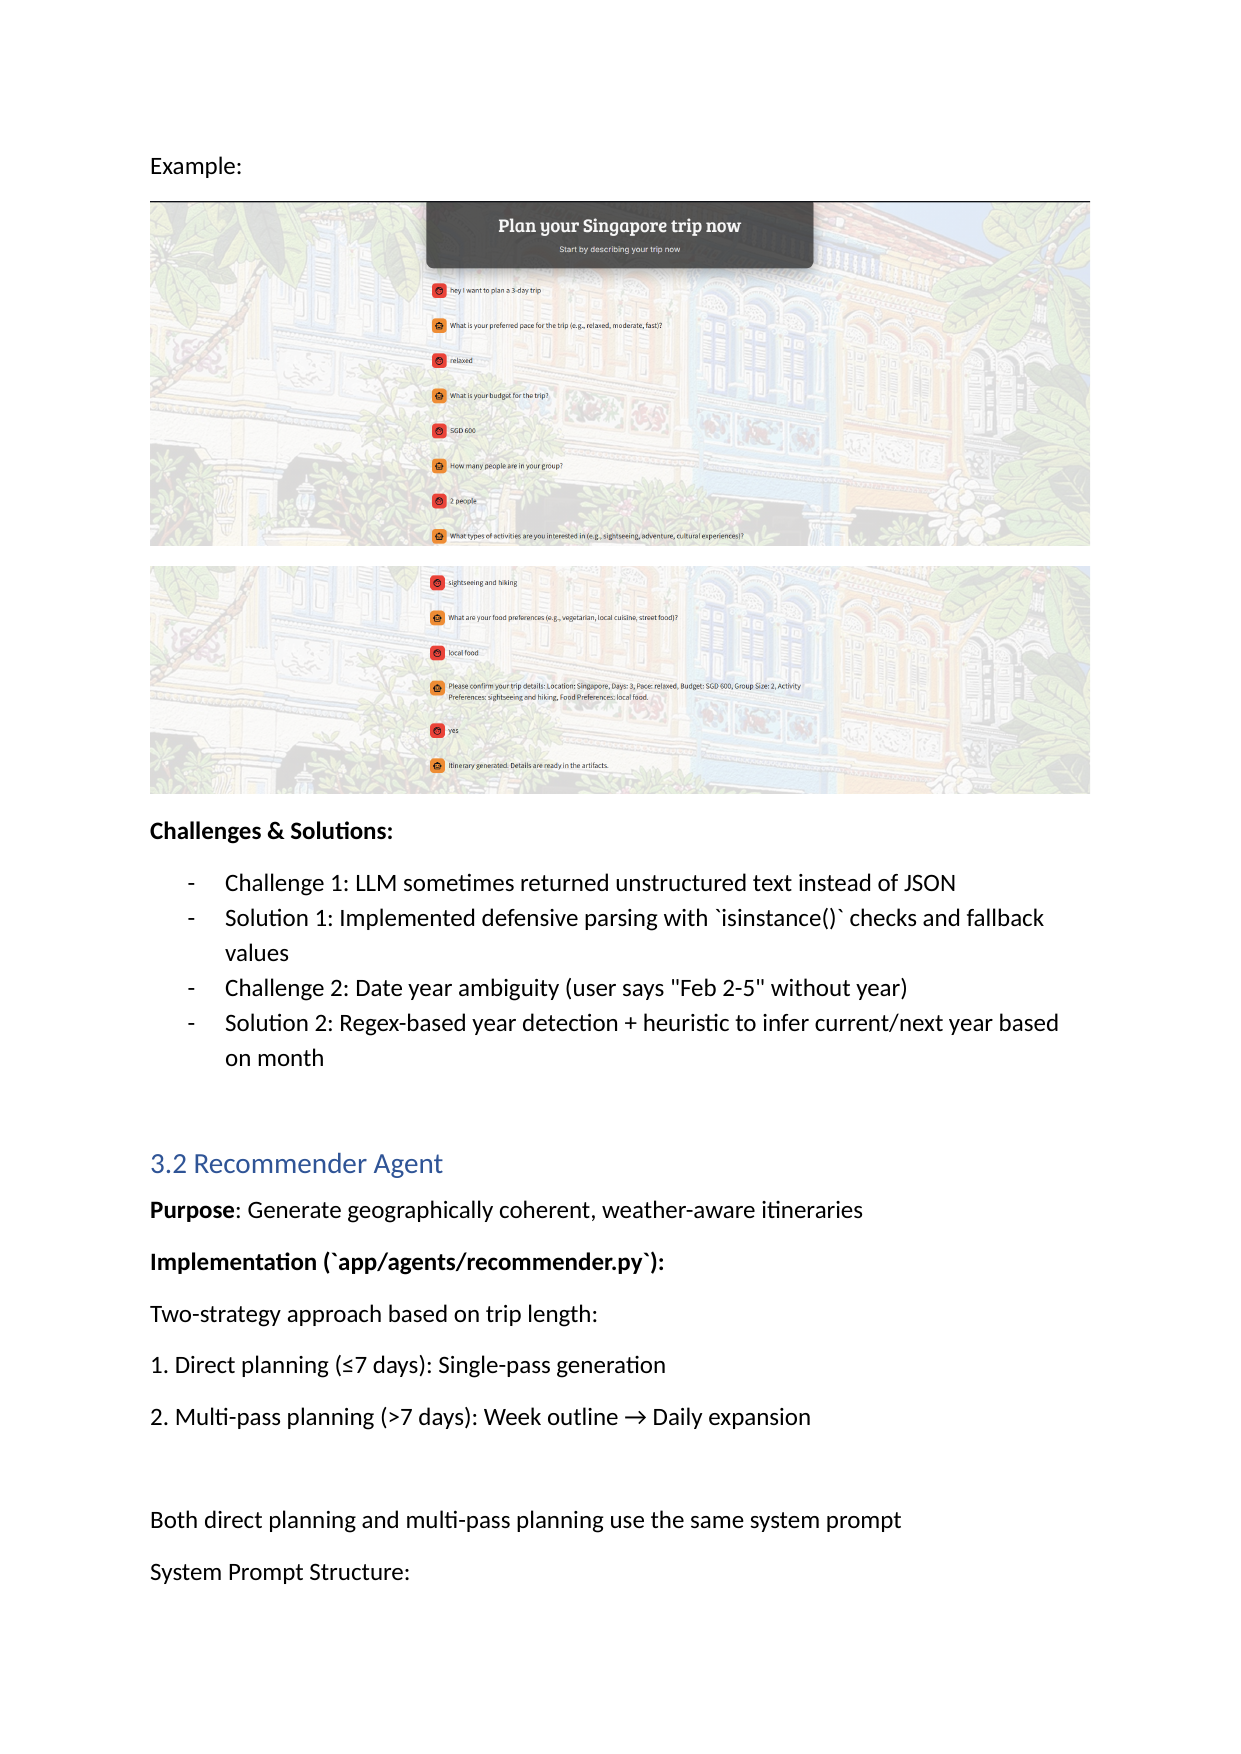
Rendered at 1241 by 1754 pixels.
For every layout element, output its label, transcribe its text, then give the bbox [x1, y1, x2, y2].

list Challenge 2: Date year ambiguity (user says "Feb 2-5" without year) [187, 972, 1090, 1002]
text Two-strategy approach based on trip length: [150, 1298, 1090, 1328]
text System Prompt Structure: [150, 1556, 1090, 1587]
text 2. Multi-pass planning (>7 days): Week outline → Daily expansion [150, 1401, 1090, 1432]
picture [150, 201, 1091, 546]
list Solution 1: Implemented defensive parsing with `isinstance()` checks and fallback values [187, 902, 1090, 967]
text Implementation (`app/agents/recommender.py`): [150, 1246, 1090, 1277]
text Both direct planning and multi-pass planning use the same system prompt [150, 1504, 1090, 1535]
list Challenge 1: LLM sometimes returned unstructured text instead of JSON [187, 867, 1090, 897]
subtitle 3.2 Recommender Agent [150, 1145, 1090, 1181]
text 1. Direct planning (≤7 days): Single-pass generation [150, 1349, 1090, 1380]
text Purpose: Generate geographically coherent, weather-aware itineraries [150, 1194, 1090, 1225]
list Solution 2: Regex-based year detection + heuristic to infer current/next year based on month [187, 1007, 1090, 1072]
text Challenges & Solutions: [150, 815, 1090, 846]
picture [150, 566, 1091, 794]
text Example: [150, 150, 1090, 181]
